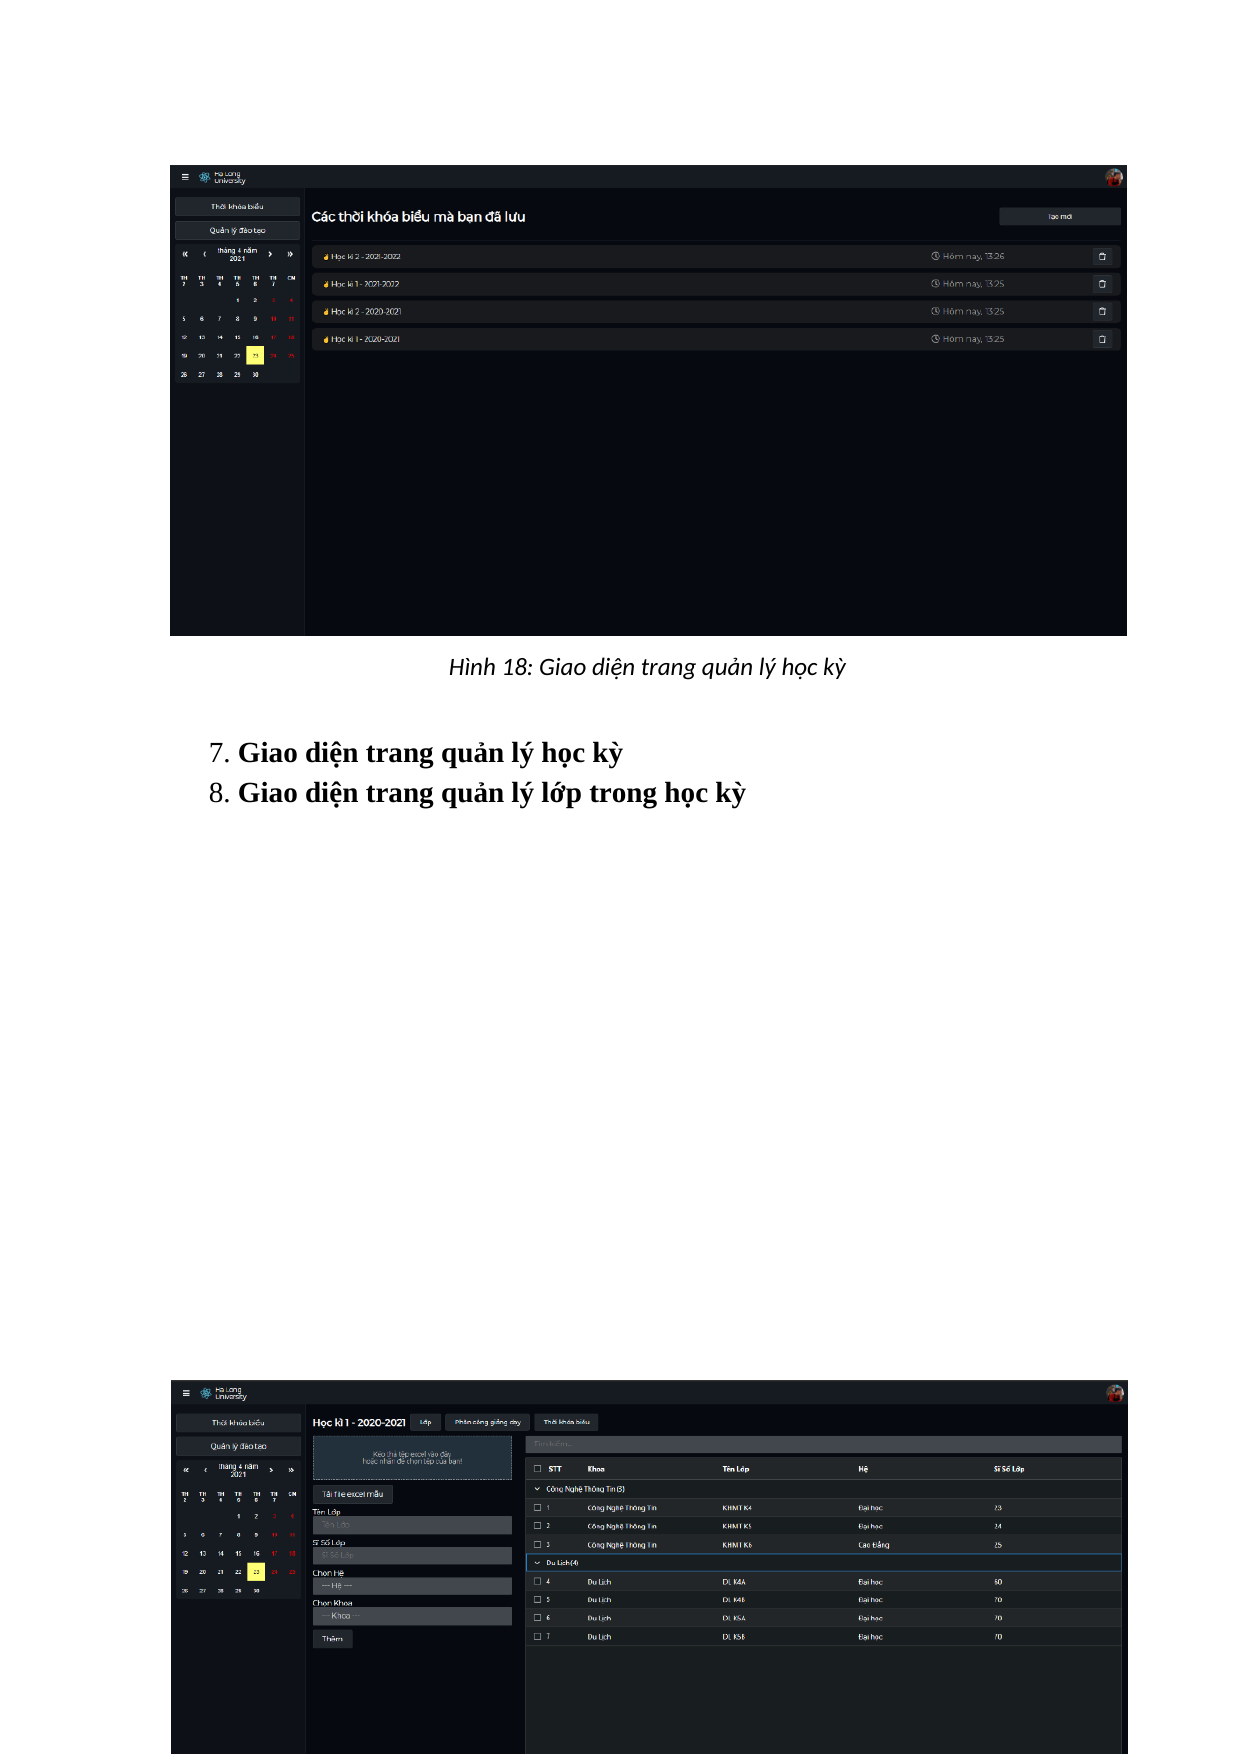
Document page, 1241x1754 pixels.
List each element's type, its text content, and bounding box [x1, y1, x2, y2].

subtitle Giao diện trang quản lý lớp trong học kỳ [208, 775, 1128, 809]
picture [170, 165, 1127, 636]
picture [171, 1380, 1128, 1754]
